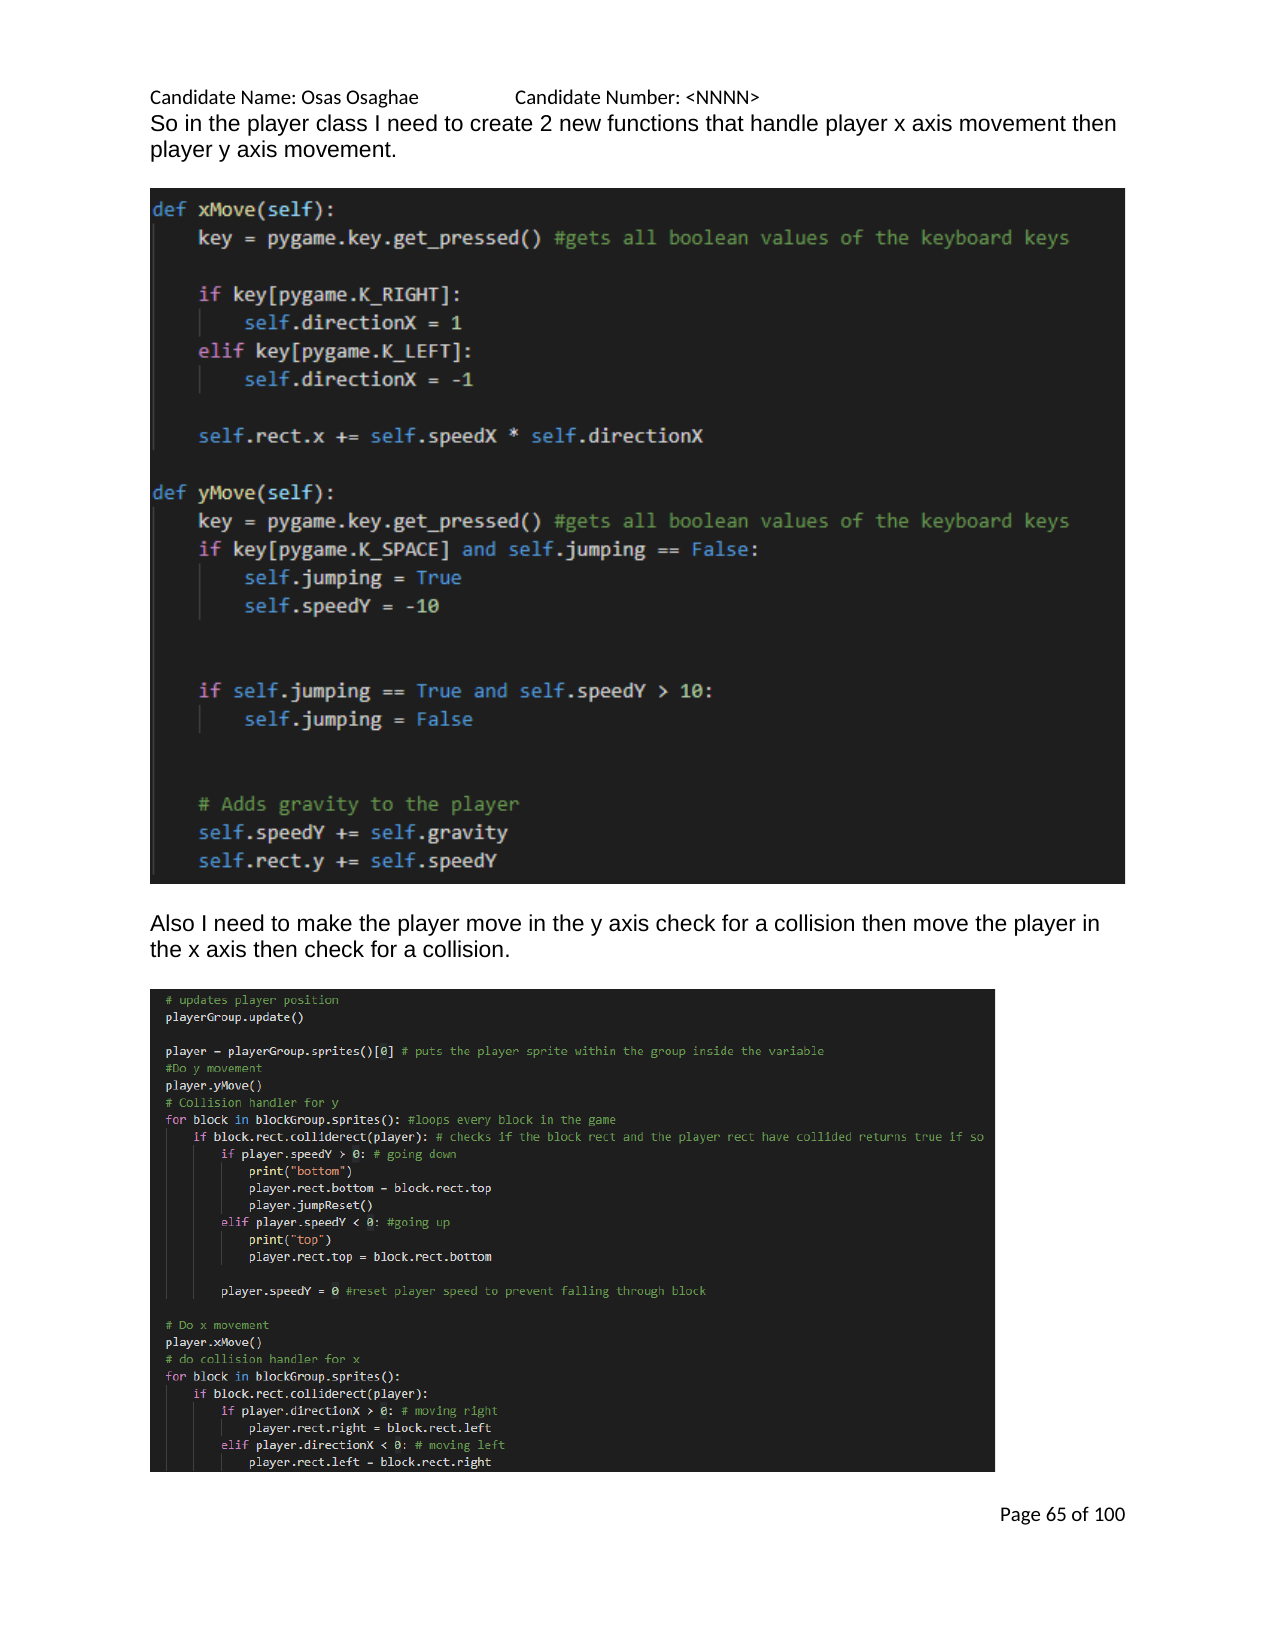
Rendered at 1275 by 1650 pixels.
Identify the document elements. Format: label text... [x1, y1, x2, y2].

picture [150, 188, 1125, 884]
text Also I need to make the player move in the y axis check for a collision then move the player in the x axis then check for a collision. [150, 910, 1125, 963]
picture [150, 989, 996, 1472]
text So in the player class I need to create 2 new functions that handle player x axis movement then player y axis movement. [150, 109, 1125, 162]
